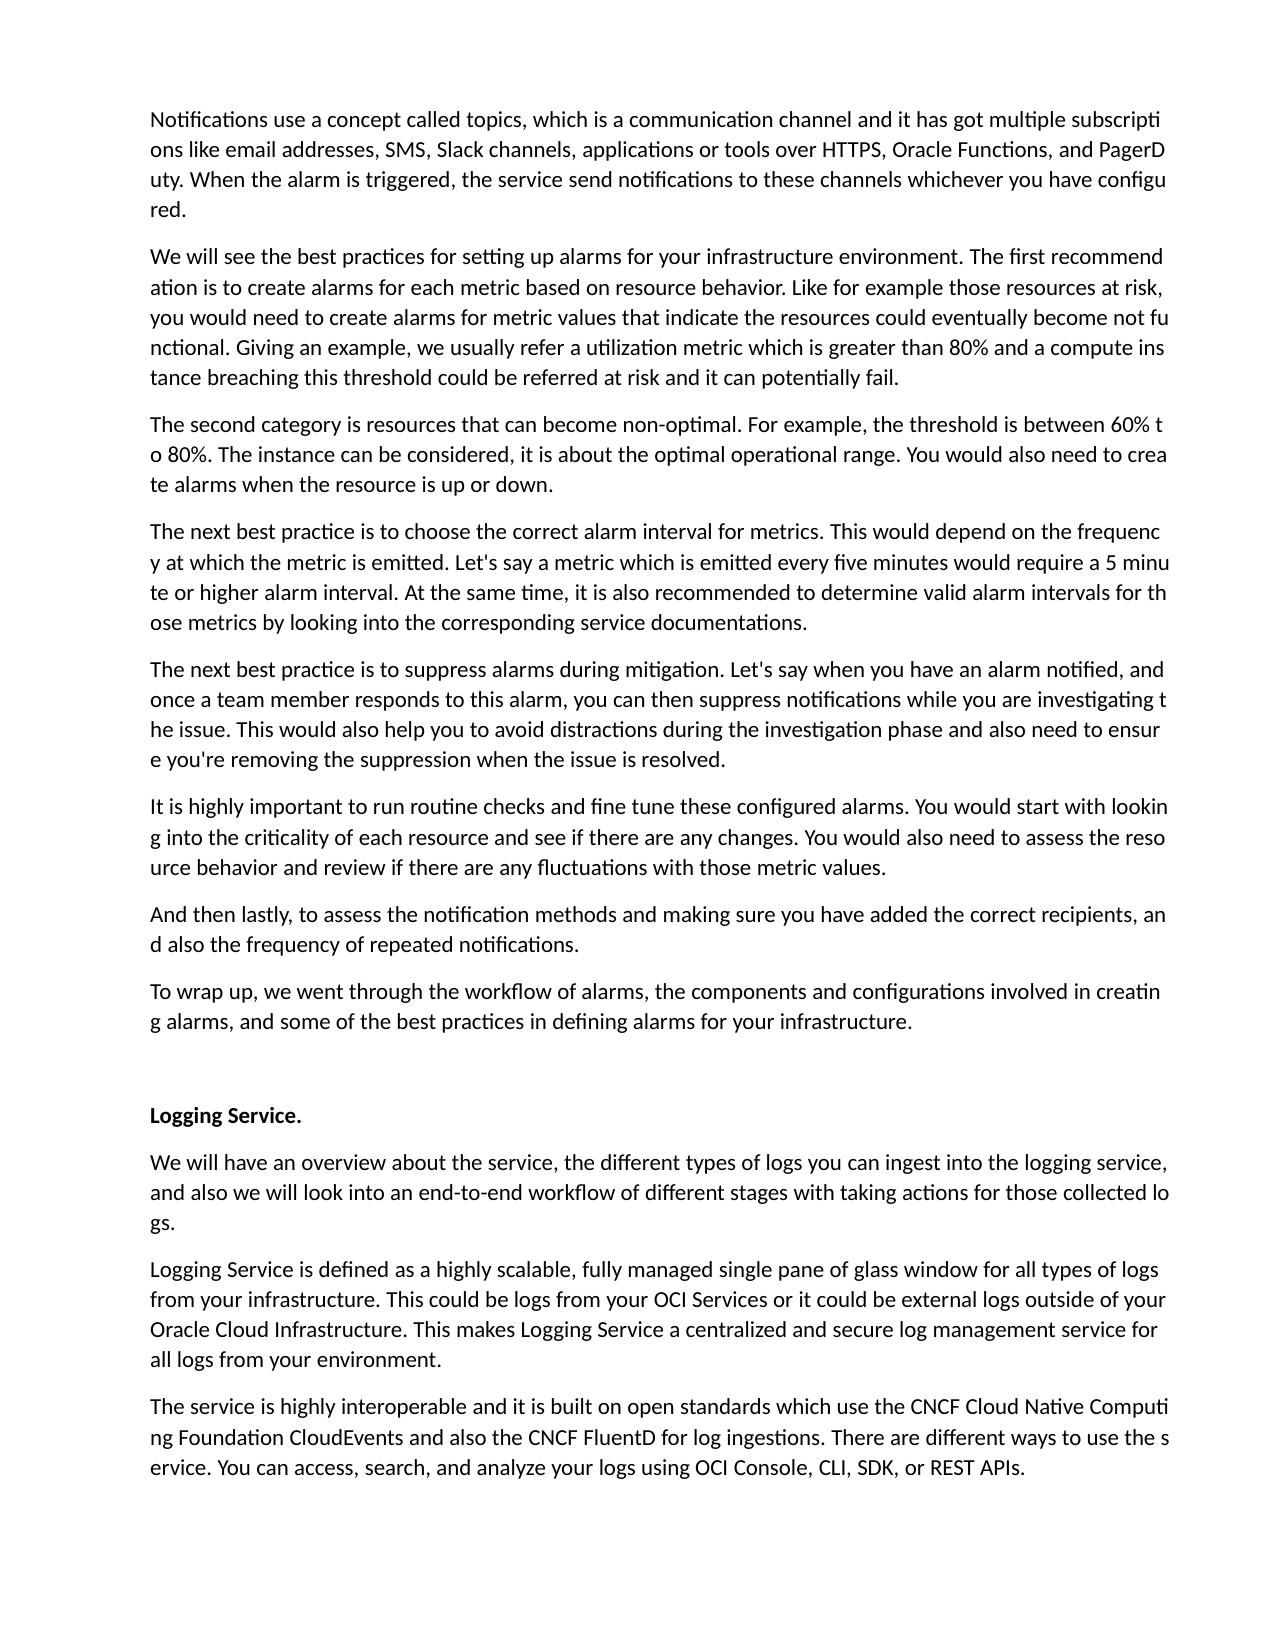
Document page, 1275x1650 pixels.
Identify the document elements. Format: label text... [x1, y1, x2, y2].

text The service is highly interoperable and it is built on open standards which use the CNCF Cloud Native Computing Foundation CloudEvents and also the CNCF FluentD for log ingestions. There are different ways to use the service. You can access, search, and analyze your logs using OCI Console, CLI, SDK, or REST APIs. [150, 1392, 1170, 1481]
text We will see the best practices for setting up alarms for your infrastructure environment. The first recommendation is to create alarms for each metric based on resource behavior. Like for example those resources at risk, you would need to create alarms for metric values that indicate the resources could eventually become not functional. Giving an example, we usually refer a utilization metric which is greater than 80% and a compute instance breaching this threshold could be referred at risk and it can potentially fail. [150, 242, 1170, 391]
text To wrap up, we went through the workflow of alarms, the components and configurations involved in creating alarms, and some of the best practices in defining alarms for your infrastructure. [150, 977, 1170, 1035]
text The next best practice is to suppress alarms during mitigation. Let's say when you have an alarm notified, and once a team member responds to this alarm, you can then suppress notifications while you are investigating the issue. This would also help you to avoid distractions during the investigation phase and also need to ensure you're removing the suppression when the issue is resolved. [150, 655, 1170, 774]
text It is highly important to run routine checks and fine tune these configured alarms. You would start with looking into the criticality of each resource and see if there are any changes. You would also need to assess the resource behavior and review if there are any fluctuations with those metric values. [150, 792, 1170, 881]
text The next best practice is to choose the correct alarm interval for metrics. This would depend on the frequency at which the metric is emitted. Let's say a metric which is emitted every five minutes would require a 5 minute or higher alarm interval. At the same time, it is also recommended to determine valid alarm intervals for those metrics by looking into the corresponding service documentations. [150, 517, 1170, 636]
text We will have an overview about the service, the different types of logs you can ingest into the logging service, and also we will look into an end-to-end workflow of different stages with taking actions for those collected logs. [150, 1148, 1170, 1236]
text Notifications use a concept called topics, which is a communication channel and it has got multiple subscriptions like email addresses, SMS, Slack channels, applications or tools over HTTPS, Oracle Functions, and PagerDuty. When the alarm is triggered, the service send notifications to these channels whichever you have configured. [150, 105, 1170, 224]
text Logging Service is defined as a highly scalable, fully managed single pane of glass window for all types of logs from your infrastructure. This could be logs from your OCI Services or it could be external logs outside of your Oracle Cloud Infrastructure. This makes Logging Service a centralized and secure log management service for all logs from your environment. [150, 1255, 1170, 1374]
text The second category is resources that can become non-optimal. For example, the threshold is between 60% to 80%. The instance can be considered, it is about the optimal operational range. You would also need to create alarms when the resource is up or down. [150, 410, 1170, 499]
text And then lastly, to assess the notification methods and making sure you have added the correct recipients, and also the frequency of repeated notifications. [150, 900, 1170, 958]
text Logging Service. [150, 1101, 1170, 1129]
